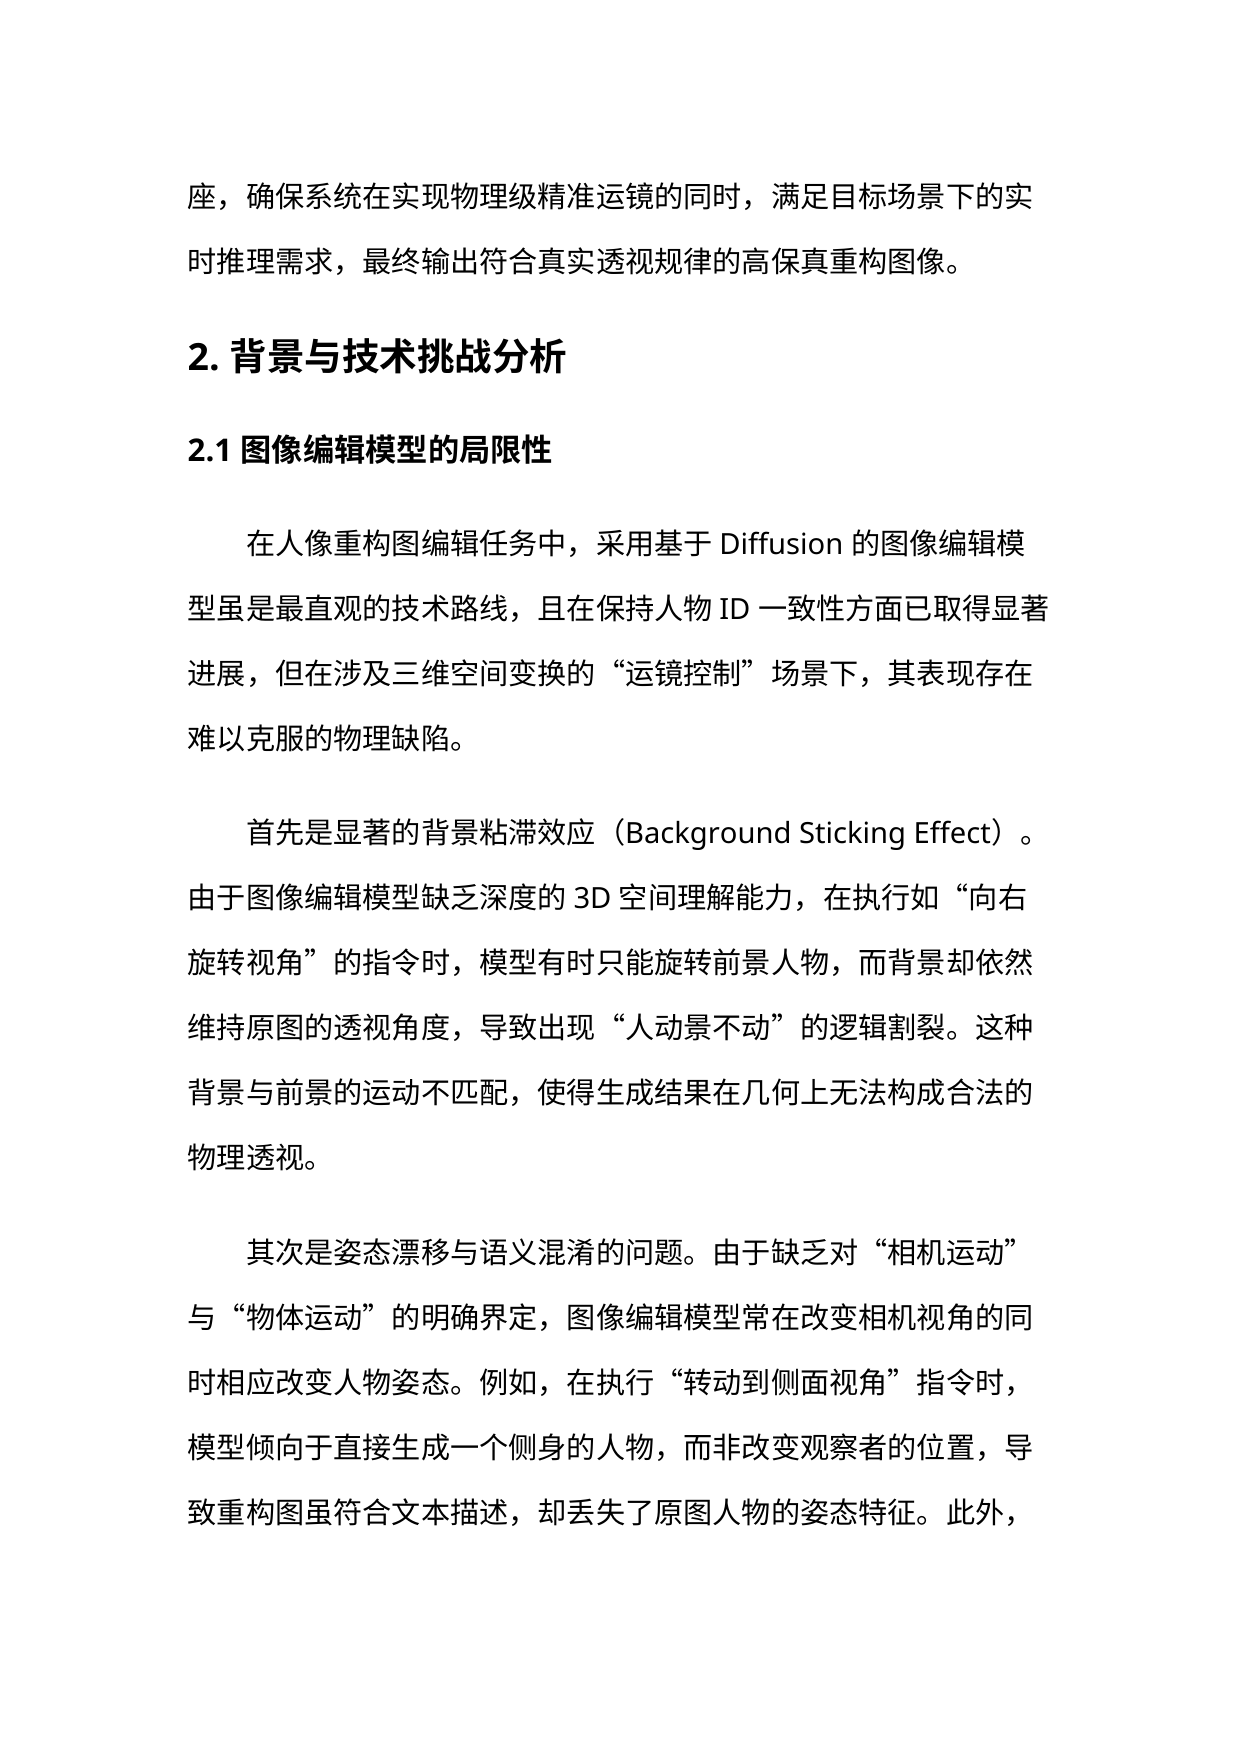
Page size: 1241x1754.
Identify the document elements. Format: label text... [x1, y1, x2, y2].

text 2. 背景与技术挑战分析 [187, 321, 1053, 386]
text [187, 1218, 1053, 1543]
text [187, 162, 1053, 292]
text 2.1 图像编辑模型的局限性 [187, 415, 1053, 480]
text 在人像重构图编辑任务中，采用基于 Diffusion 的图像编辑模型虽是最直观的技术路线，且在保持人物 ID 一致性方面已取得显著进展，但在涉及三维空间变换的“运镜控制”场景下，其表现存在难以克服的物理缺陷。 [187, 509, 1053, 769]
text 首先是显著的背景粘滞效应（Background Sticking Effect）。由于图像编辑模型缺乏深度的 3D 空间理解能力，在执行如“向右旋转视角”的指令时，模型有时只能旋转前景人物，而背景却依然维持原图的透视角度，导致出现“人动景不动”的逻辑割裂。这种背景与前景的运动不匹配，使得生成结果在几何上无法构成合法的物理透视。 [187, 799, 1053, 1189]
